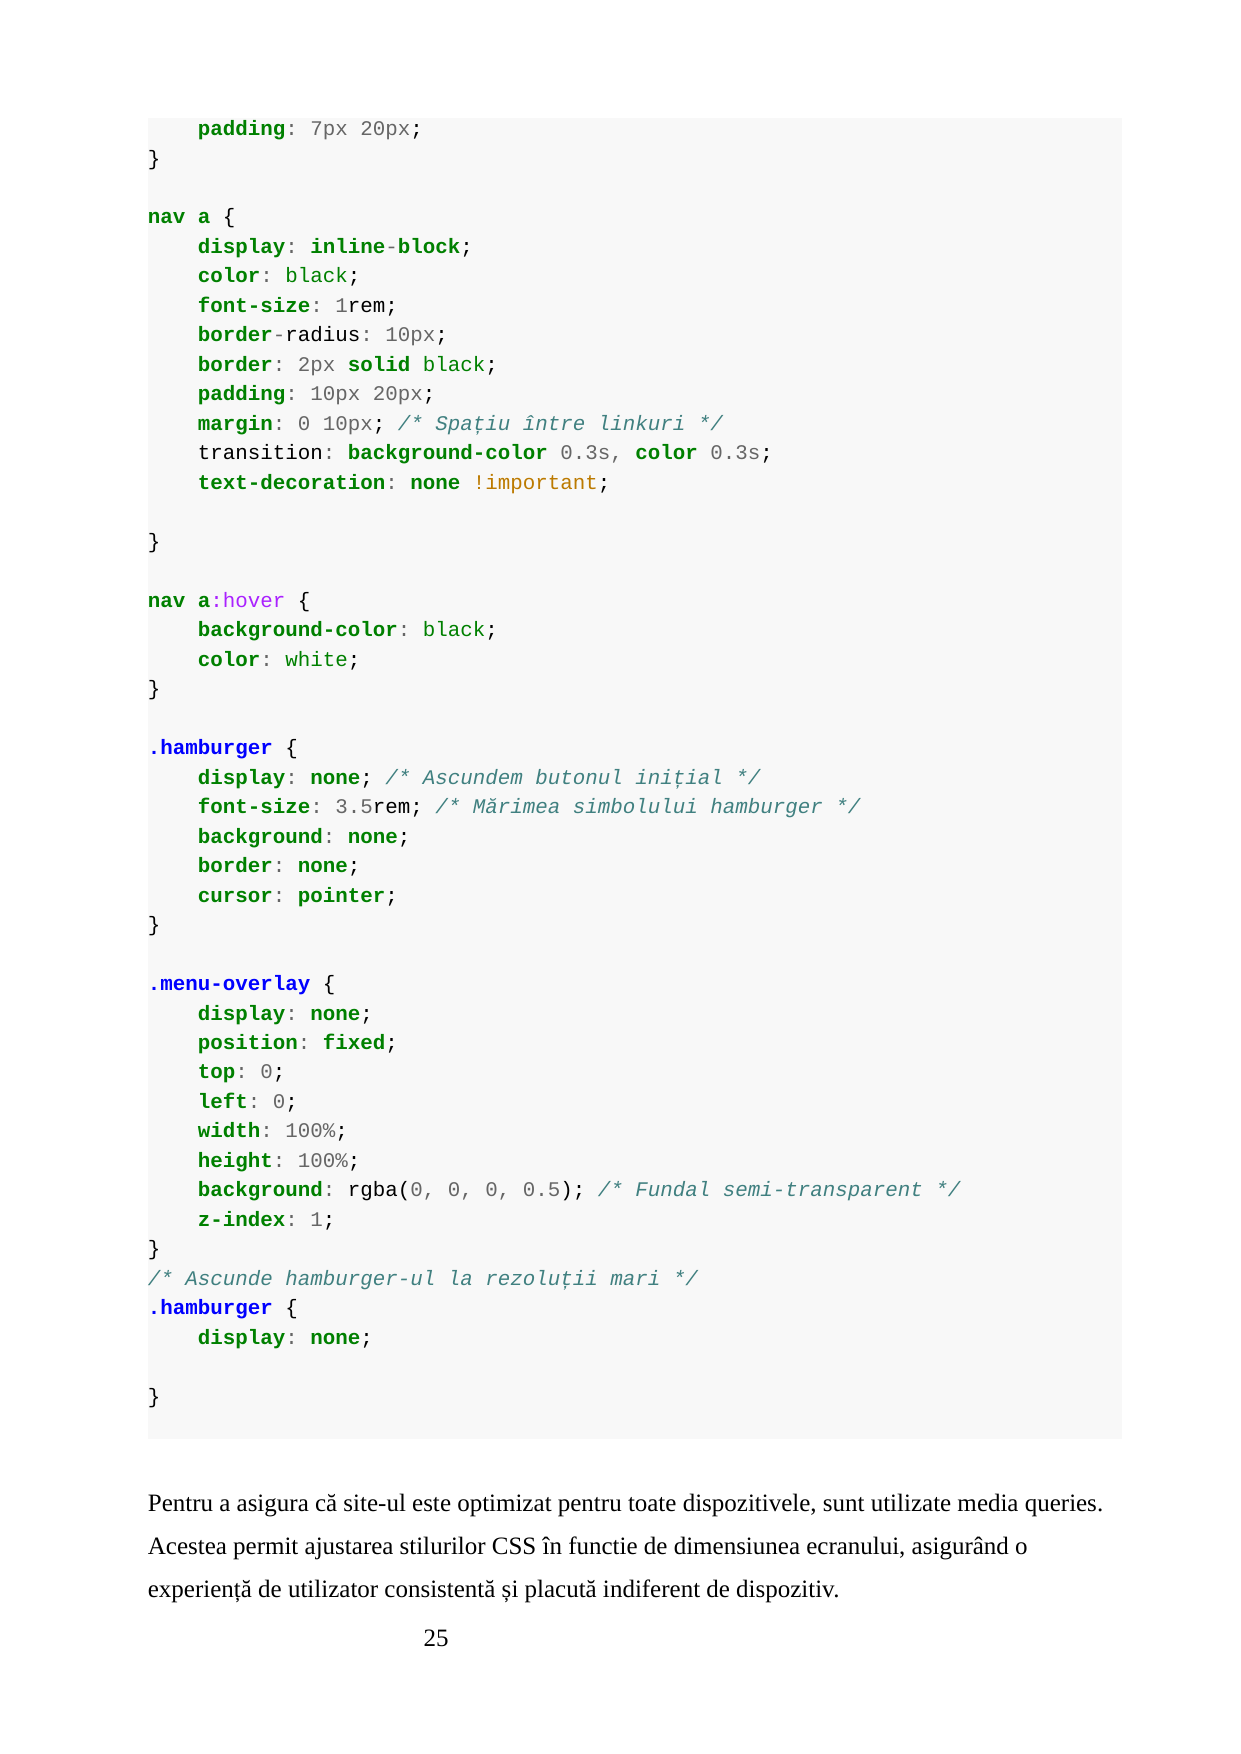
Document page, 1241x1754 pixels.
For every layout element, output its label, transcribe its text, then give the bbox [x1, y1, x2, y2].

text border-radius: 10px; [148, 324, 1122, 348]
text height: 100%; [148, 1150, 1122, 1173]
text } [148, 531, 1122, 554]
text nav a { [148, 207, 1122, 230]
text width: 100%; [148, 1120, 1122, 1144]
text font-size: 3.5rem; /* Mărimea simbolului hamburger */ [148, 796, 1122, 820]
text text-decoration: none !important; [148, 472, 1122, 496]
text display: none; [148, 1002, 1122, 1026]
text padding: 7px 20px; [148, 118, 1122, 142]
text cursor: pointer; [148, 884, 1122, 908]
text display: none; [148, 1327, 1122, 1350]
text nav a:hover { [148, 590, 1122, 613]
text .hamburger { [148, 737, 1122, 761]
text background: rgba(0, 0, 0, 0.5); /* Fundal semi-transparent */ [148, 1179, 1122, 1203]
text } [148, 678, 1122, 702]
text } [148, 914, 1122, 938]
text /* Ascunde hamburger-ul la rezoluții mari */ [148, 1268, 1122, 1291]
text font-size: 1rem; [148, 295, 1122, 319]
text background: none; [148, 826, 1122, 849]
text left: 0; [148, 1091, 1122, 1114]
text } [148, 148, 1122, 171]
text position: fixed; [148, 1032, 1122, 1056]
text .hamburger { [148, 1297, 1122, 1321]
text } [148, 1238, 1122, 1262]
text color: black; [148, 266, 1122, 289]
text border: 2px solid black; [148, 354, 1122, 378]
text Pentru a asigura că site-ul este optimizat pentru toate dispozitivele, sunt utilizate media queries. Acestea permit ajustarea stilurilor CSS în functie de dimensiunea ecranului, asigurând o experiență de utilizator consistentă și placută indiferent de dispozitiv. [148, 1488, 1122, 1603]
text top: 0; [148, 1061, 1122, 1085]
text border: none; [148, 855, 1122, 879]
text background-color: black; [148, 619, 1122, 643]
text z-index: 1; [148, 1209, 1122, 1232]
text } [148, 1386, 1122, 1409]
text display: inline-block; [148, 236, 1122, 260]
text transition: background-color 0.3s, color 0.3s; [148, 442, 1122, 466]
text padding: 10px 20px; [148, 383, 1122, 407]
text margin: 0 10px; /* Spațiu între linkuri */ [148, 413, 1122, 437]
text .menu-overlay { [148, 973, 1122, 997]
text display: none; /* Ascundem butonul inițial */ [148, 767, 1122, 790]
text color: white; [148, 649, 1122, 672]
